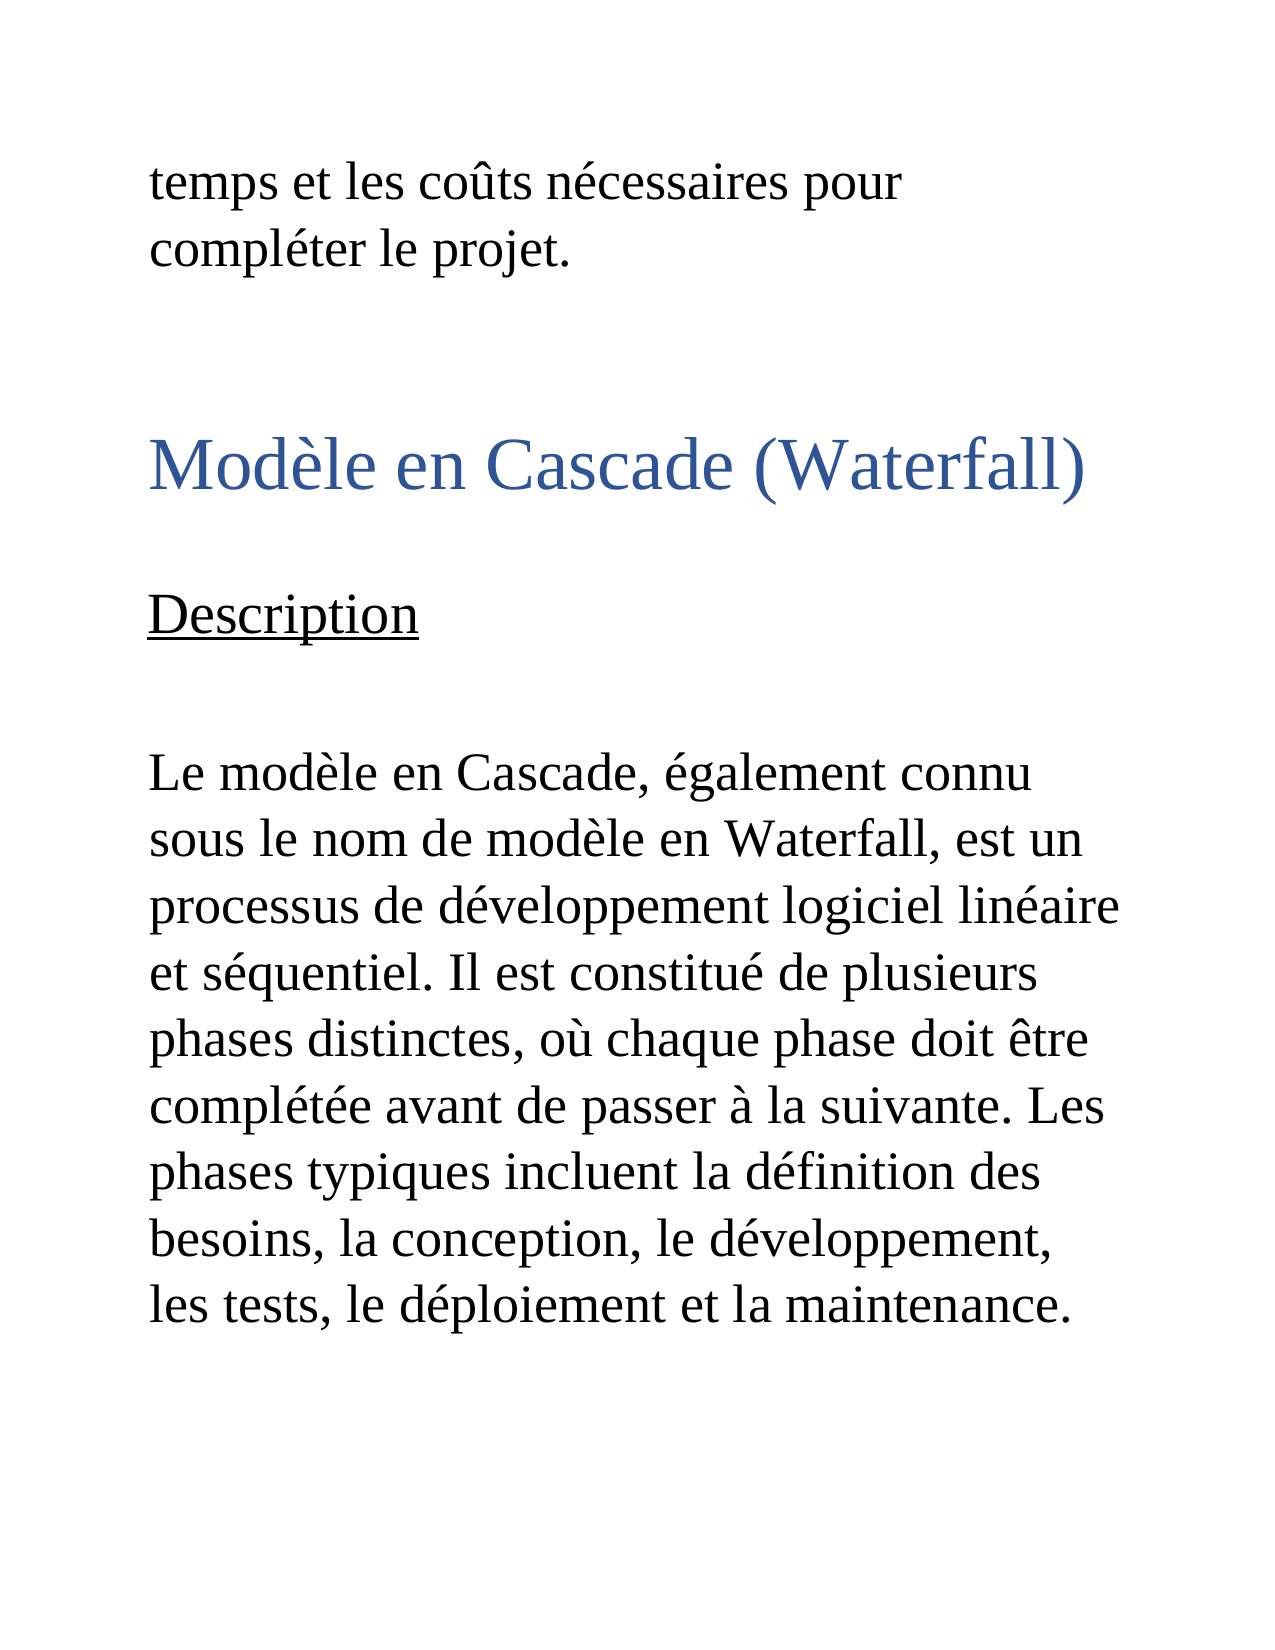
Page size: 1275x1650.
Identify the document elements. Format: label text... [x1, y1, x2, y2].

subtitle Modèle en Cascade (Waterfall) [148, 419, 1125, 506]
subtitle Description [147, 579, 1125, 646]
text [148, 149, 1124, 278]
text Le modèle en Cascade, également connu sous le nom de modèle en Waterfall, est un processus de développement logiciel linéaire et séquentiel. Il est constitué de plusieurs phases distinctes, où chaque phase doit être complétée avant de passer à la suivante. Les phases typiques incluent la définition des besoins, la conception, le développement, les tests, le déploiement et la maintenance. [148, 740, 1124, 1334]
